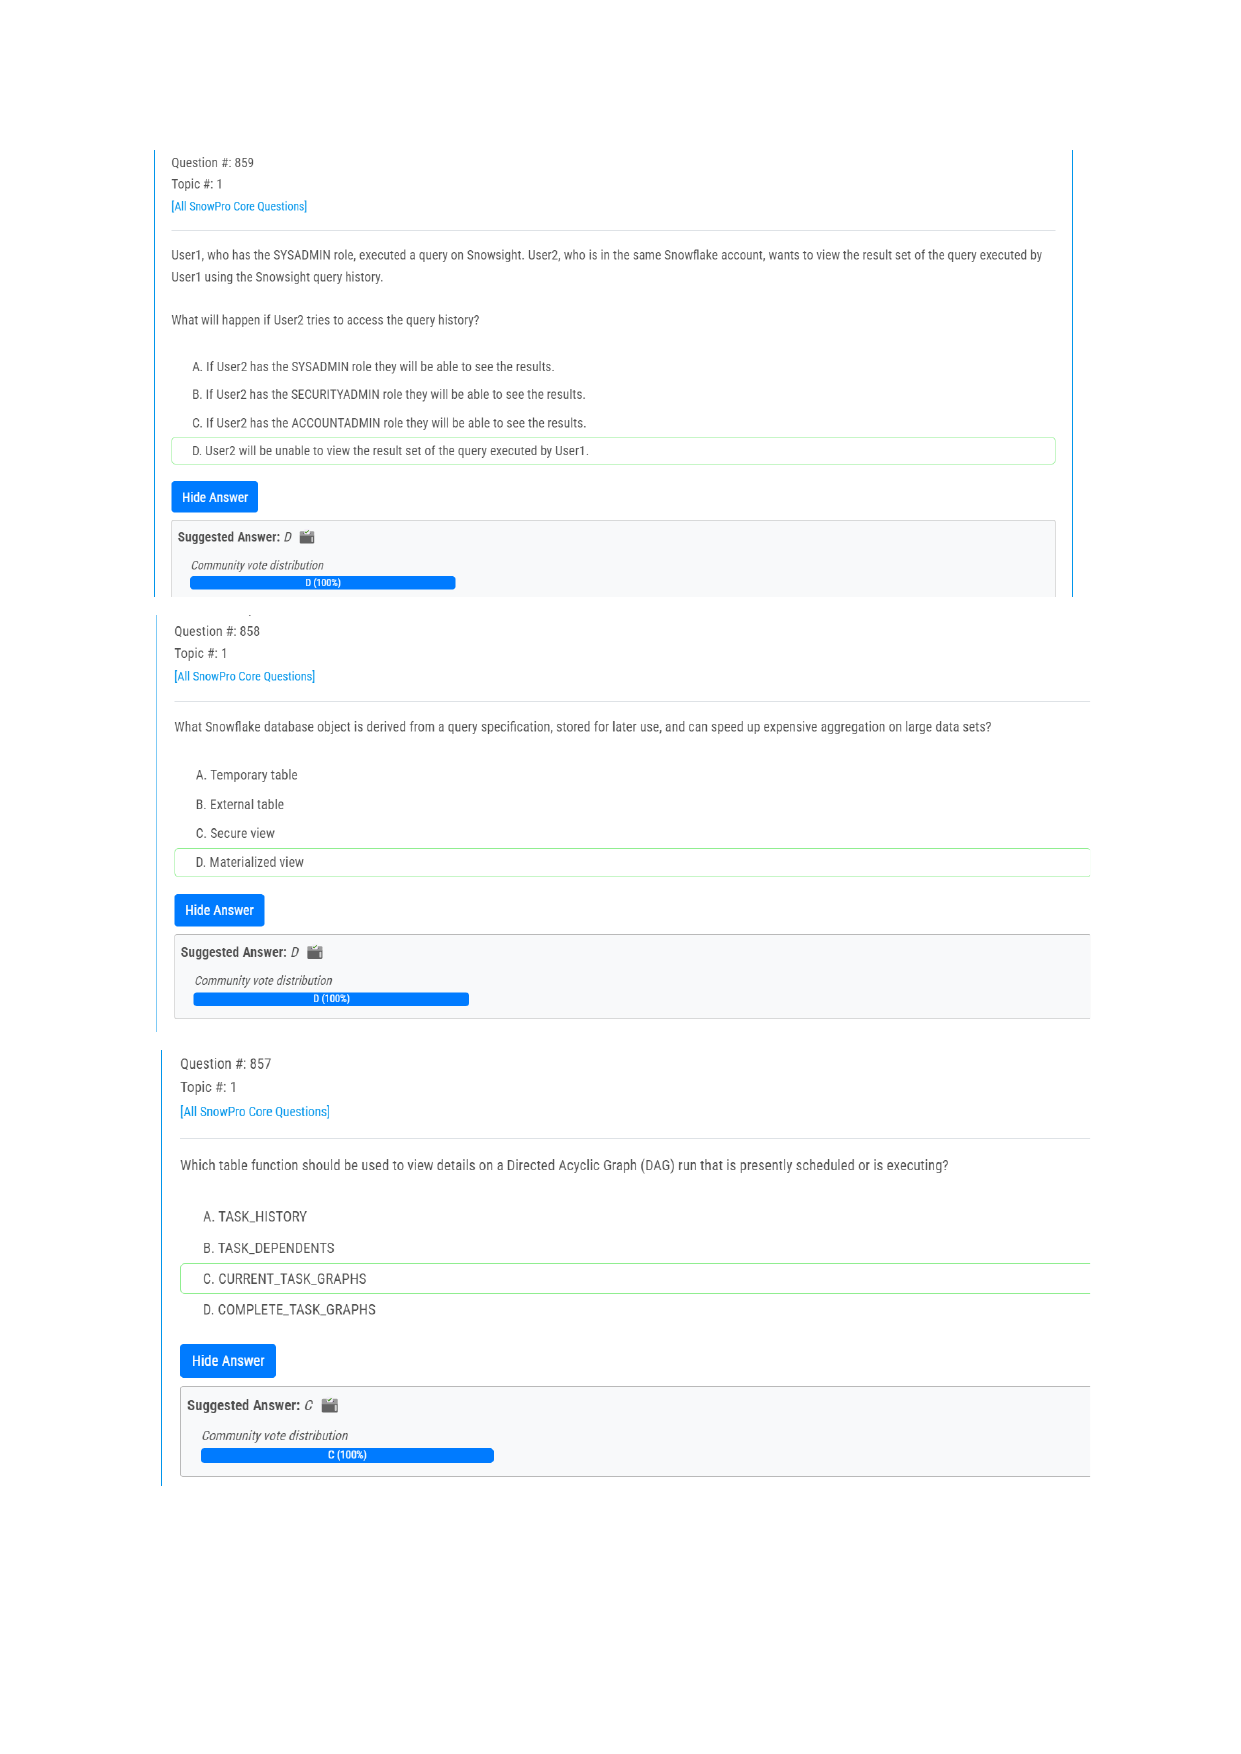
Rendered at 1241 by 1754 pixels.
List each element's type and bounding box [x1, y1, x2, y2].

picture [150, 1050, 1091, 1486]
picture [150, 150, 1091, 597]
picture [150, 615, 1091, 1032]
